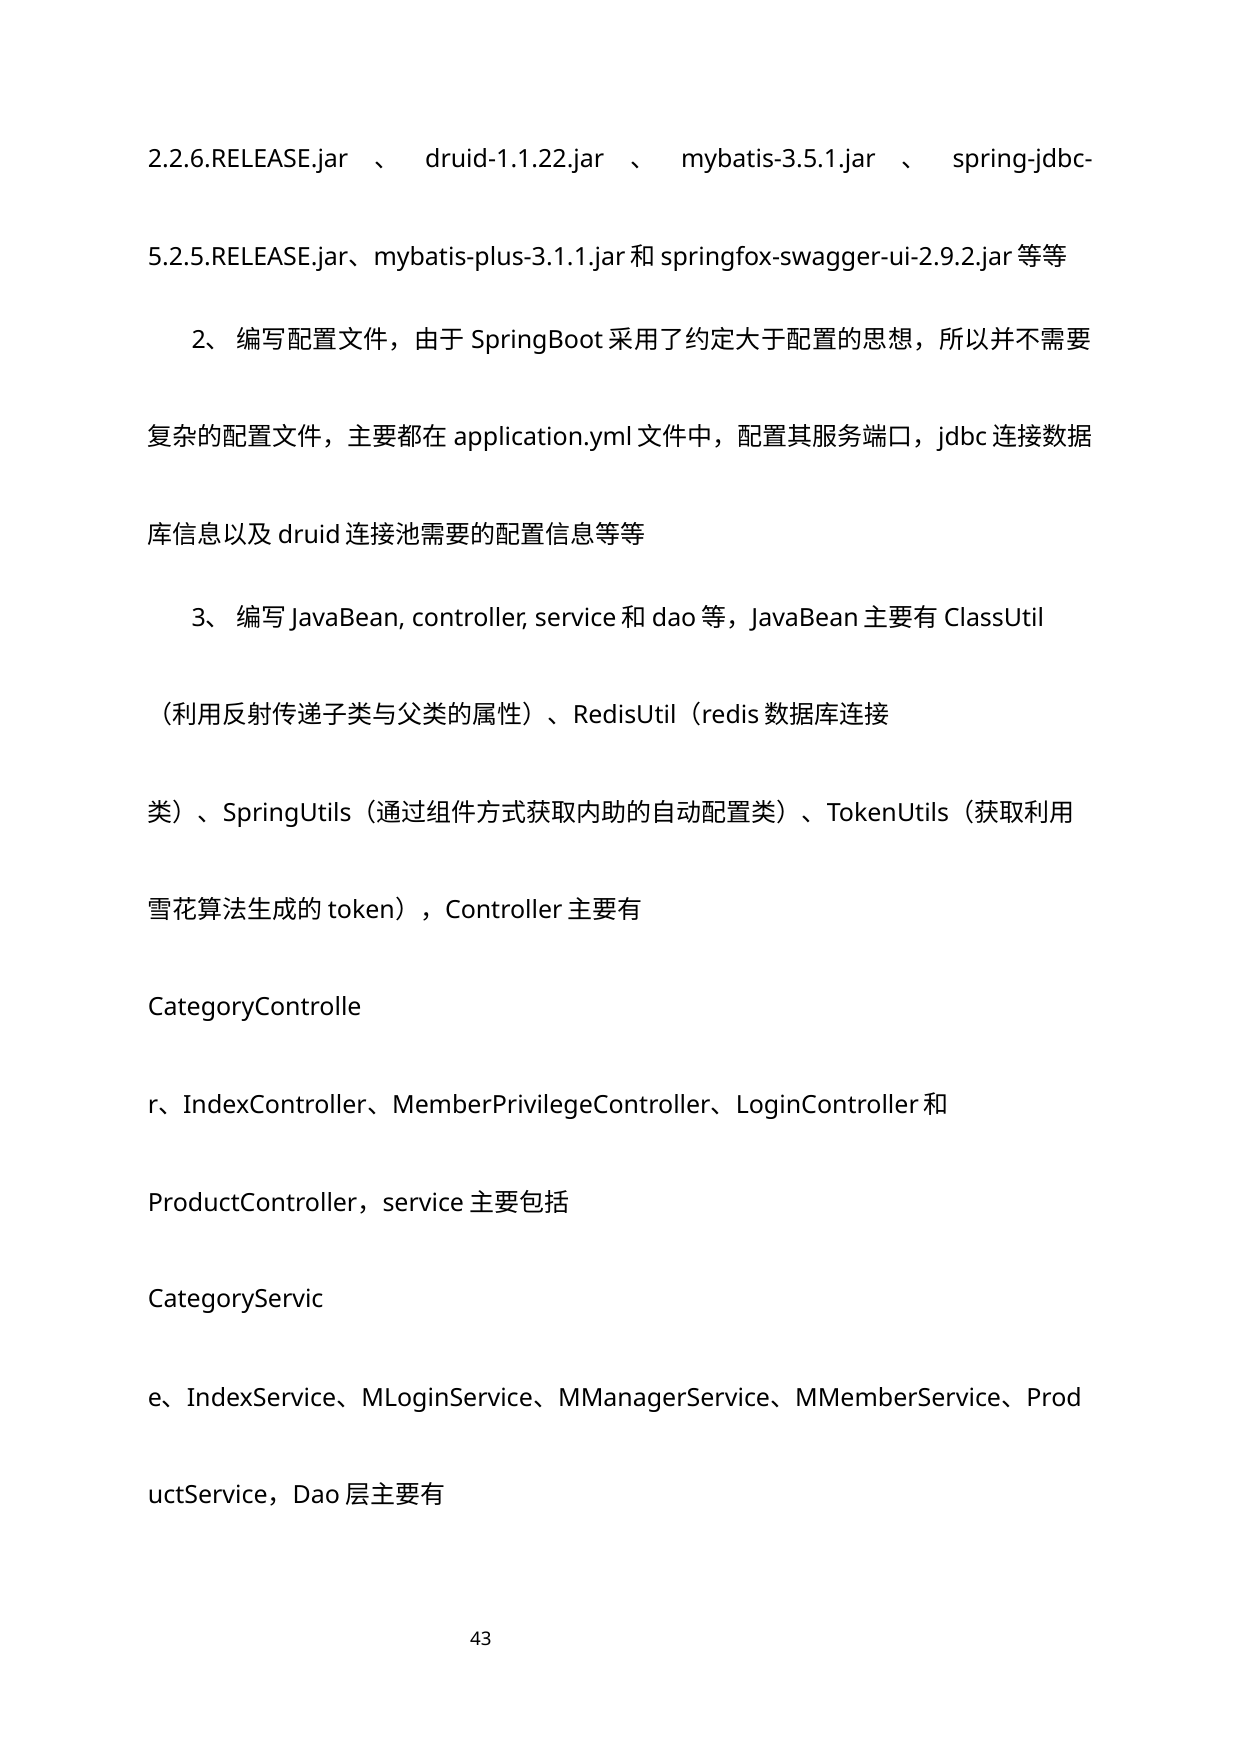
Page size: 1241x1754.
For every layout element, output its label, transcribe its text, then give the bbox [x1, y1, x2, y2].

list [148, 124, 1093, 287]
list 编写配置文件，由于SpringBoot采用了约定大于配置的思想，所以并不需要复杂的配置文件，主要都在application.yml文件中，配置其服务端口，jdbc连接数据库信息以及druid连接池需要的配置信息等等 [148, 305, 1093, 565]
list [148, 583, 1093, 1525]
